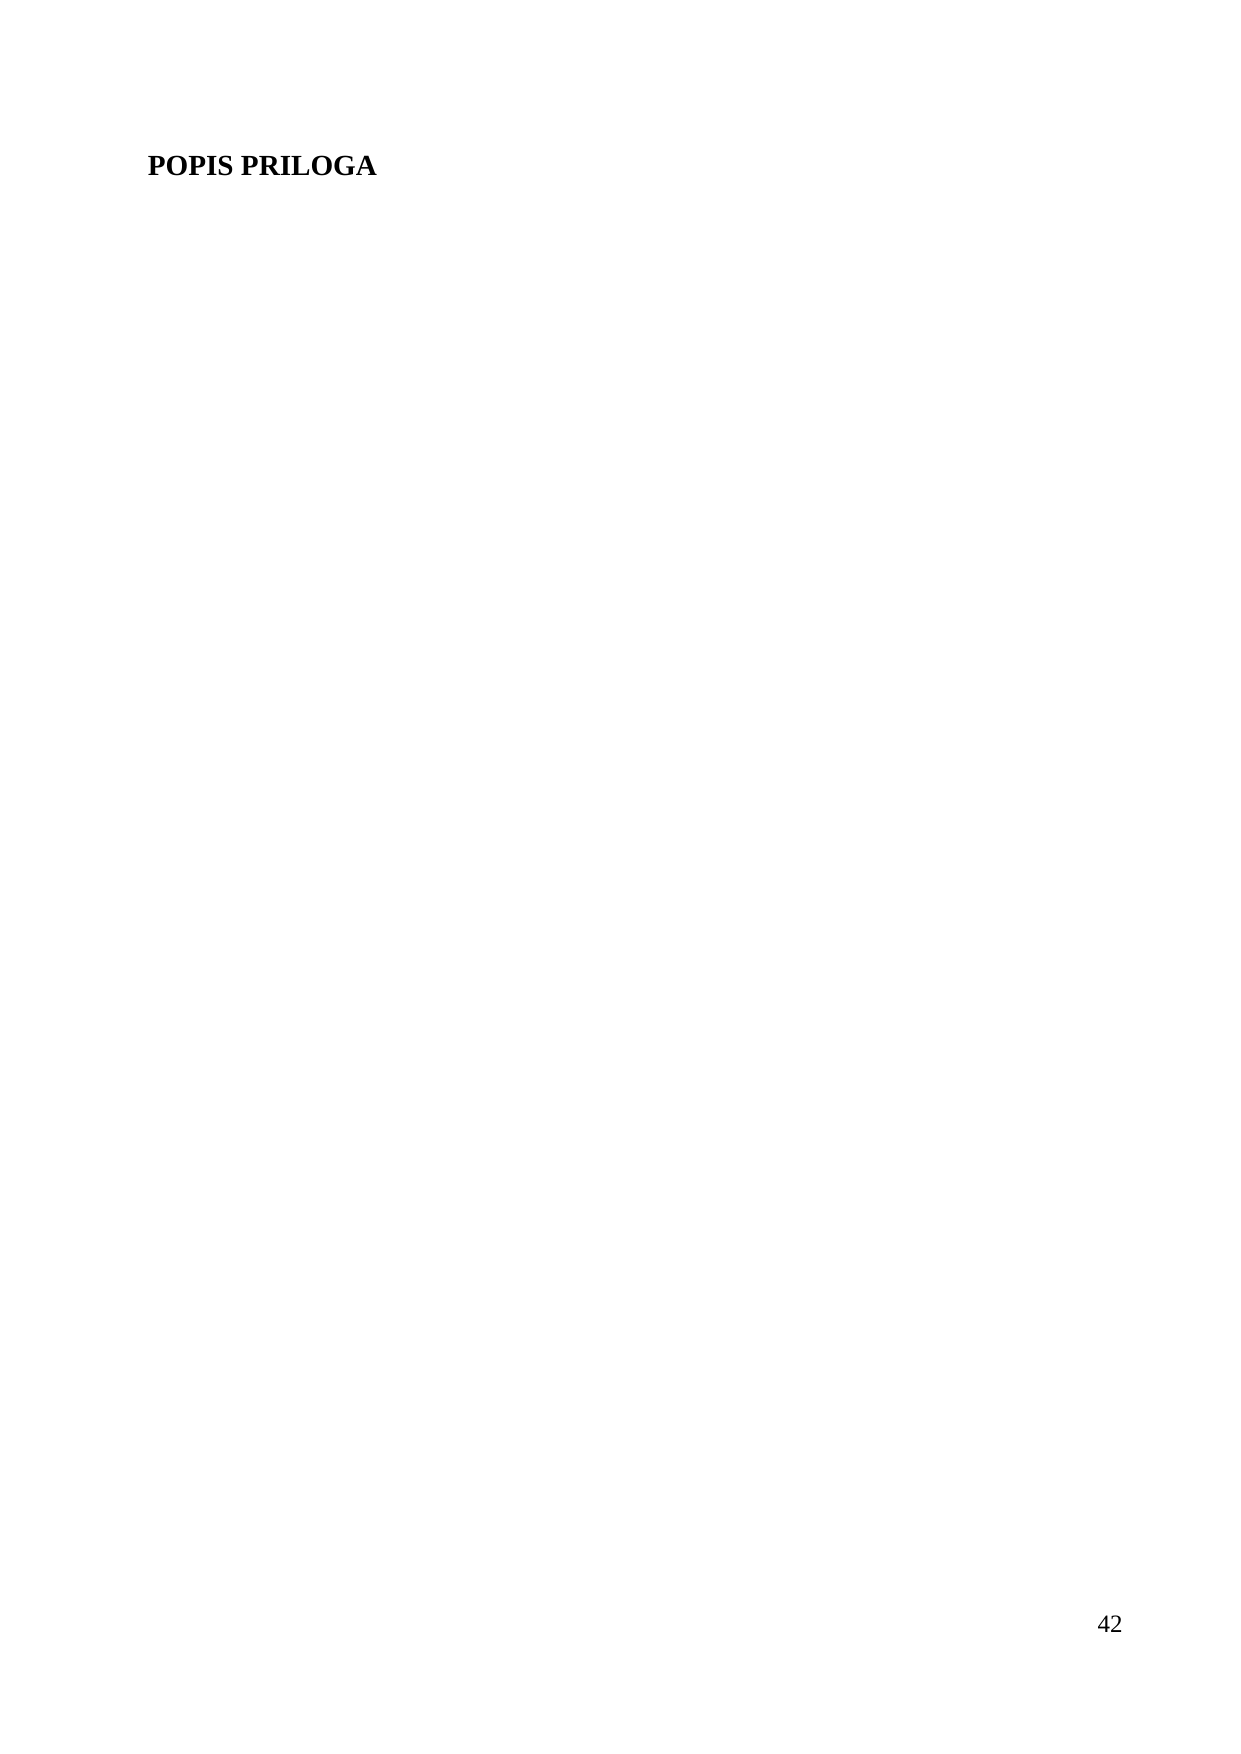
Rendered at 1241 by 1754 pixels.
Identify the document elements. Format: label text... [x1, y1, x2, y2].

subtitle POPIS PRILOGA [148, 148, 1122, 181]
